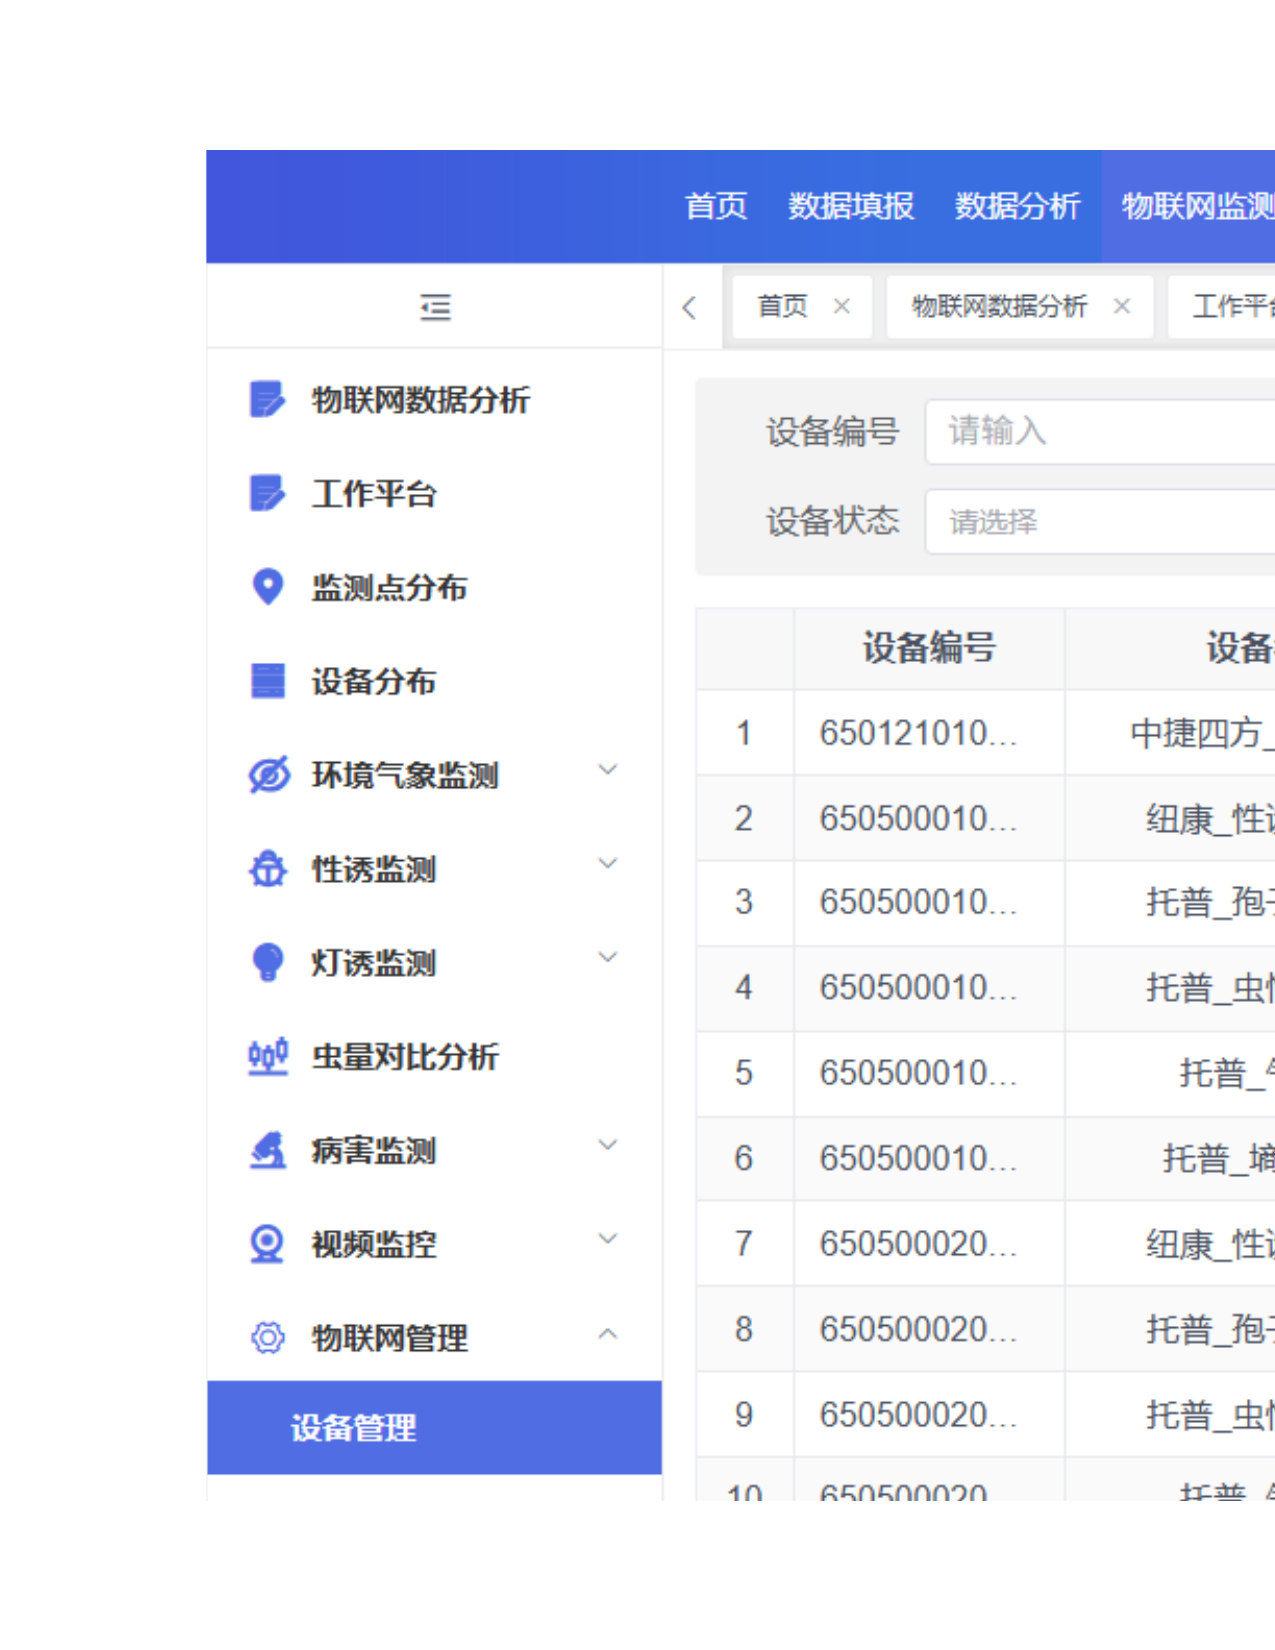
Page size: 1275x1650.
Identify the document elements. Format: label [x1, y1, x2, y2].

picture [206, 150, 1275, 1501]
